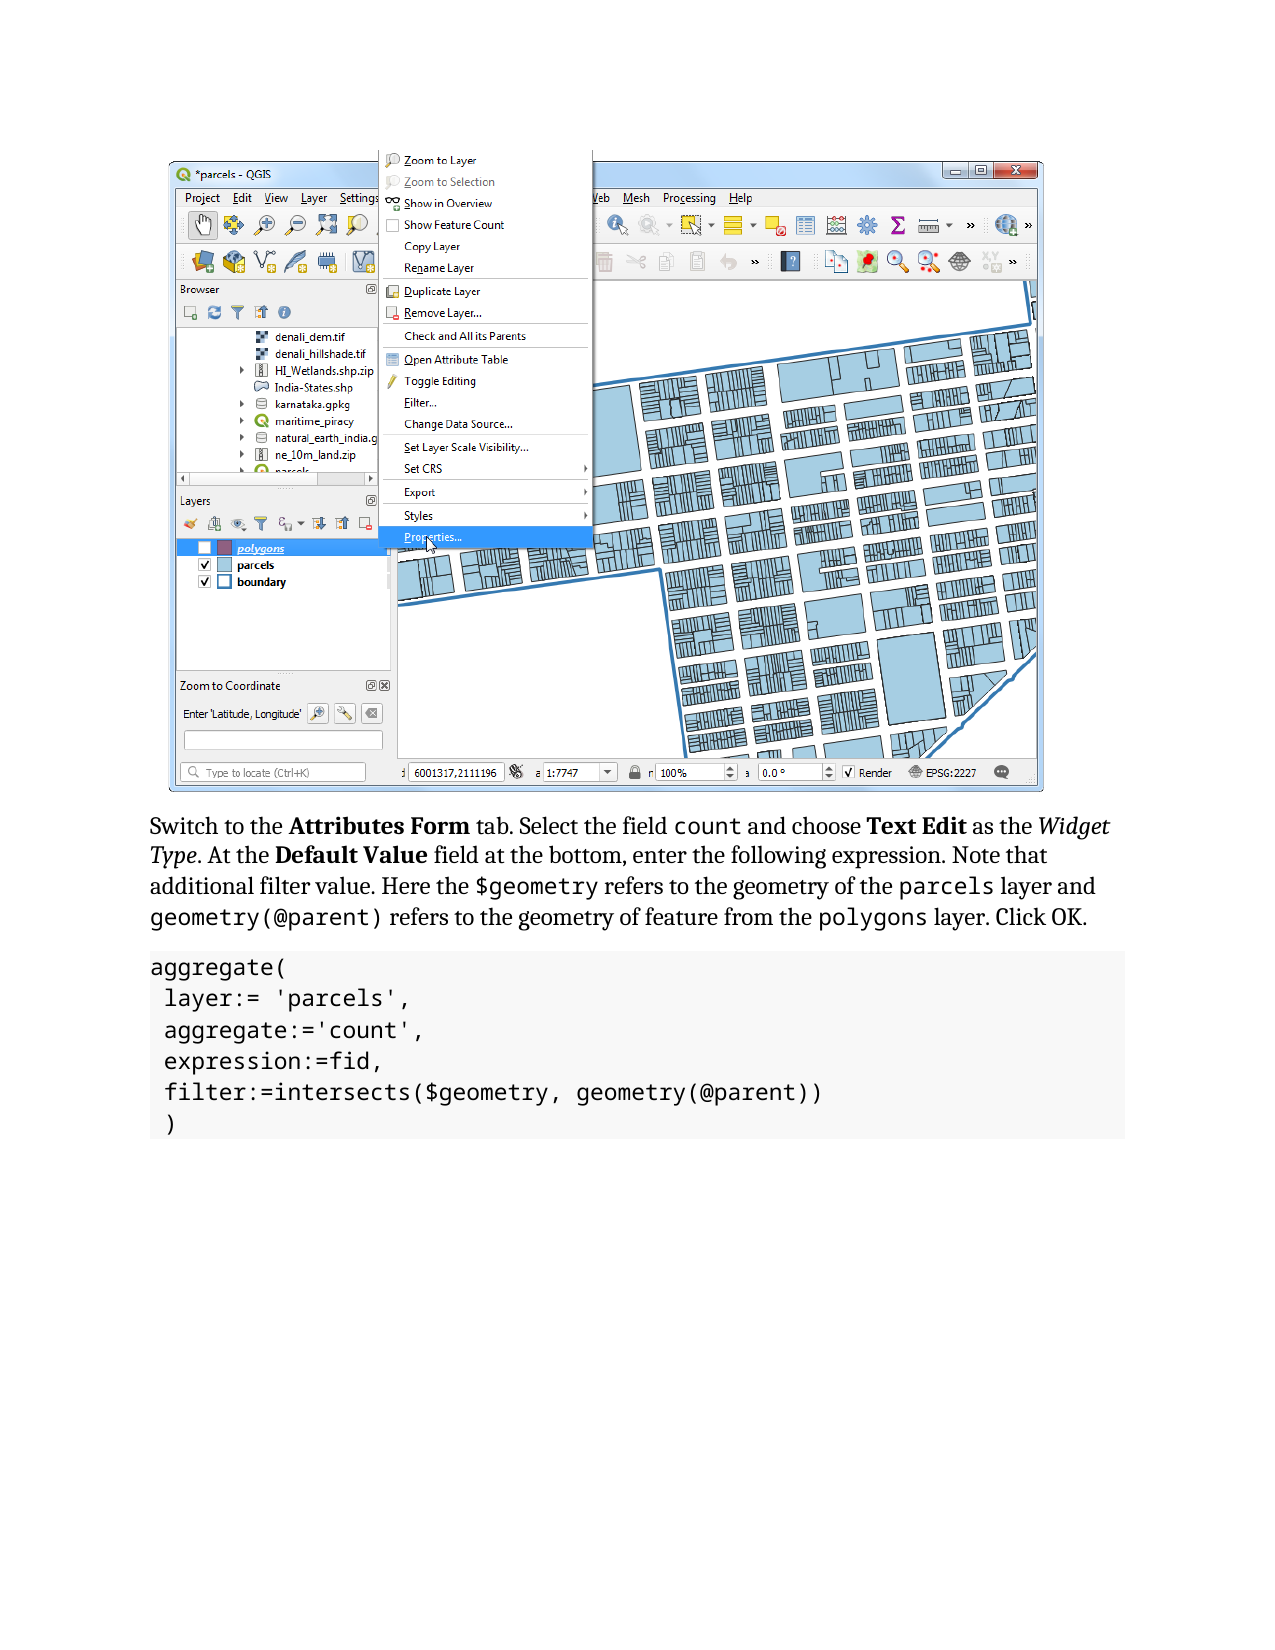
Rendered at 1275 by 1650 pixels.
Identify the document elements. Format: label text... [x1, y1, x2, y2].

picture [168, 150, 1044, 792]
text aggregate( layer:= 'parcels', aggregate:='count', expression:=fid, filter:=intersects($geometry, geometry(@parent)) ) [150, 951, 1125, 1139]
text Switch to the Attributes Form tab. Select the field count and choose Text Edit as the Widget Type. At the Default Value field at the bottom, enter the following expression. Note that additional filter value. Here the $geometry refers to the geometry of the parcels layer and geometry(@parent) refers to the geometry of feature from the polygons layer. Click OK. [150, 810, 1125, 932]
